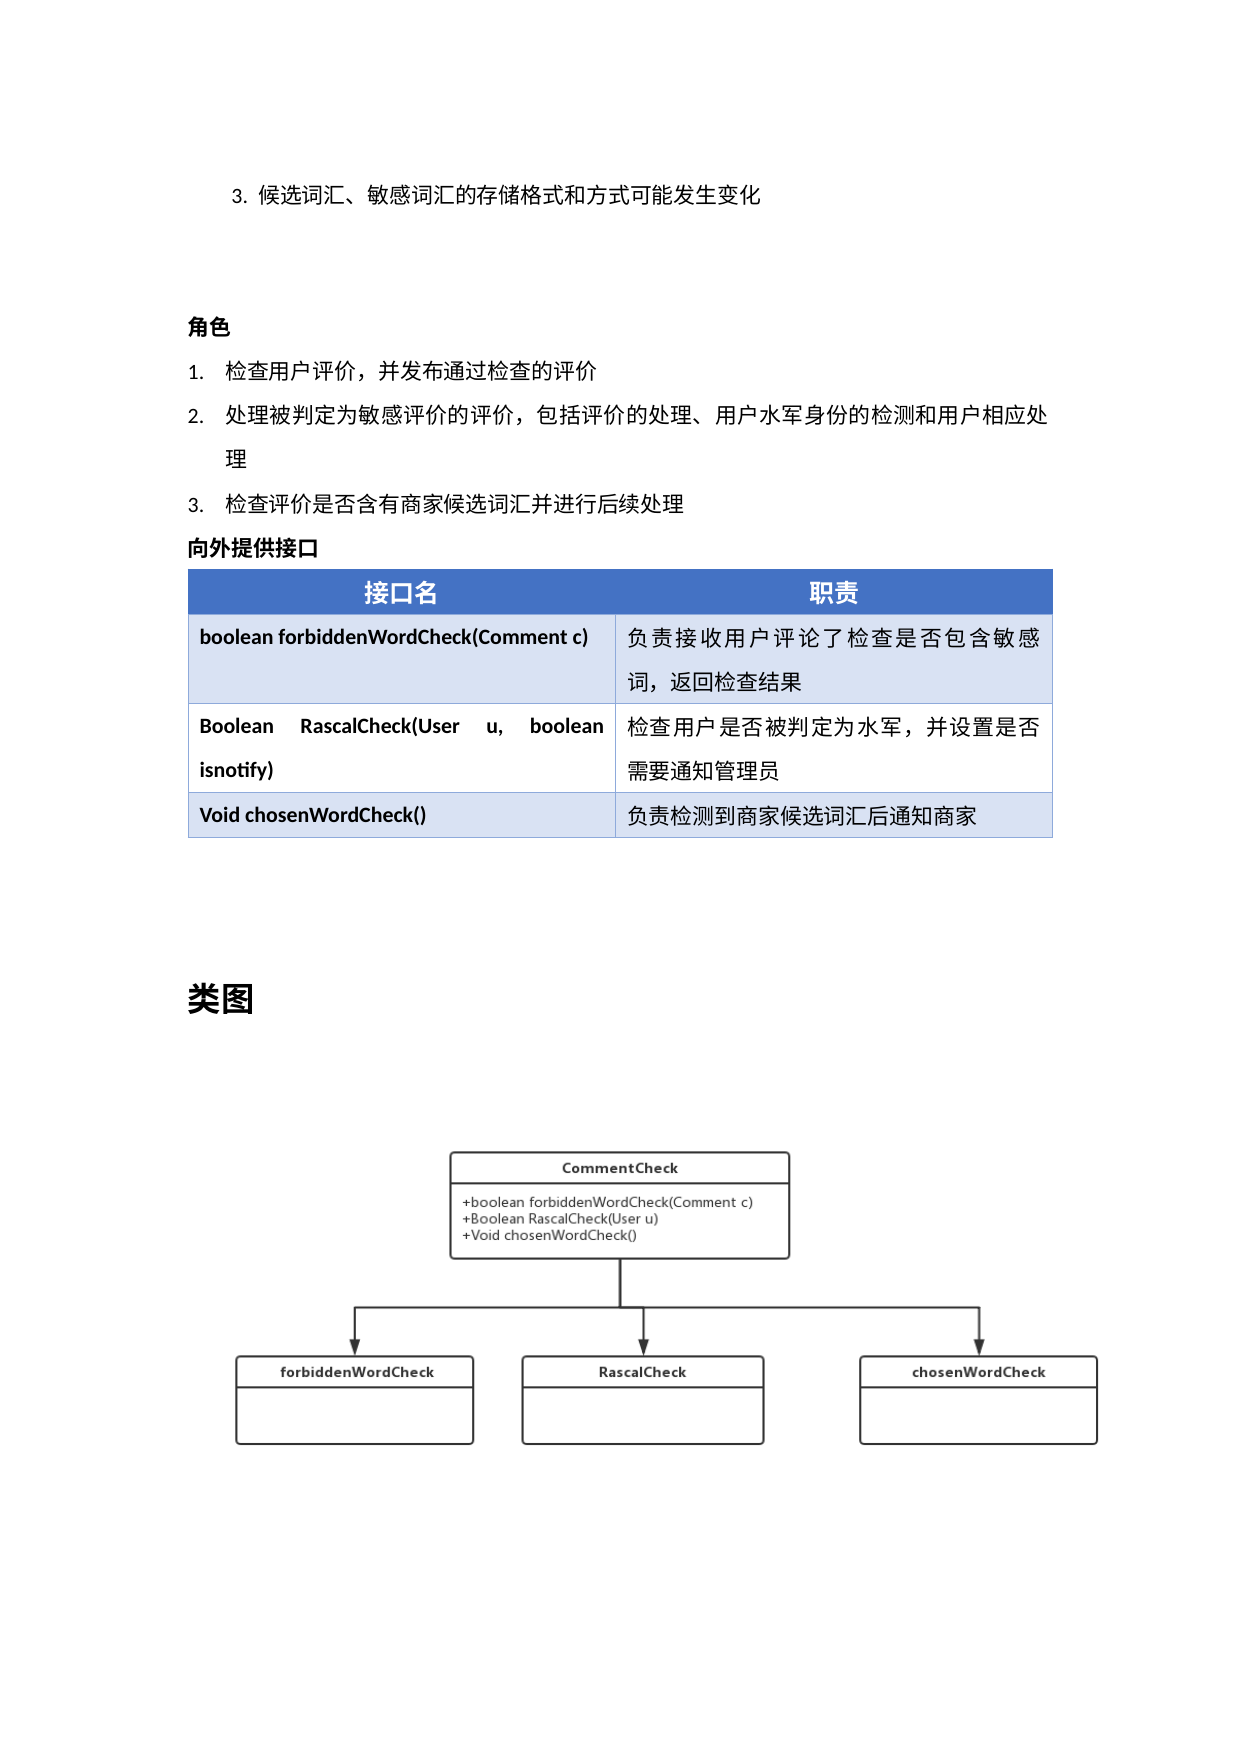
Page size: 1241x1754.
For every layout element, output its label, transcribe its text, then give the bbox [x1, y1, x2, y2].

table_cell 负责检测到商家候选词汇后通知商家 [616, 793, 1052, 837]
text 3. 候选词汇、敏感词汇的存储格式和方式可能发生变化 [187, 172, 1053, 216]
table_cell Boolean RascalCheck(User u, boolean isnotify) [189, 704, 615, 792]
subtitle 类图 [187, 953, 1053, 1041]
list 检查评价是否含有商家候选词汇并进行后续处理 [187, 480, 1053, 524]
table_cell 负责接收用户评论了检查是否包含敏感词，返回检查结果 [616, 615, 1052, 703]
table_cell Void chosenWordCheck() [189, 793, 615, 837]
list 检查用户评价，并发布通过检查的评价 [187, 348, 1053, 392]
picture [187, 1103, 1130, 1477]
text 向外提供接口 [187, 524, 1053, 568]
table_cell boolean forbiddenWordCheck(Comment c) [189, 615, 615, 703]
text 角色 [187, 304, 1053, 348]
list 处理被判定为敏感评价的评价，包括评价的处理、用户水军身份的检测和用户相应处理 [187, 392, 1053, 480]
table_header 职责 [616, 570, 1052, 614]
table_cell 检查用户是否被判定为水军，并设置是否需要通知管理员 [616, 704, 1052, 792]
table_header 接口名 [189, 570, 615, 614]
